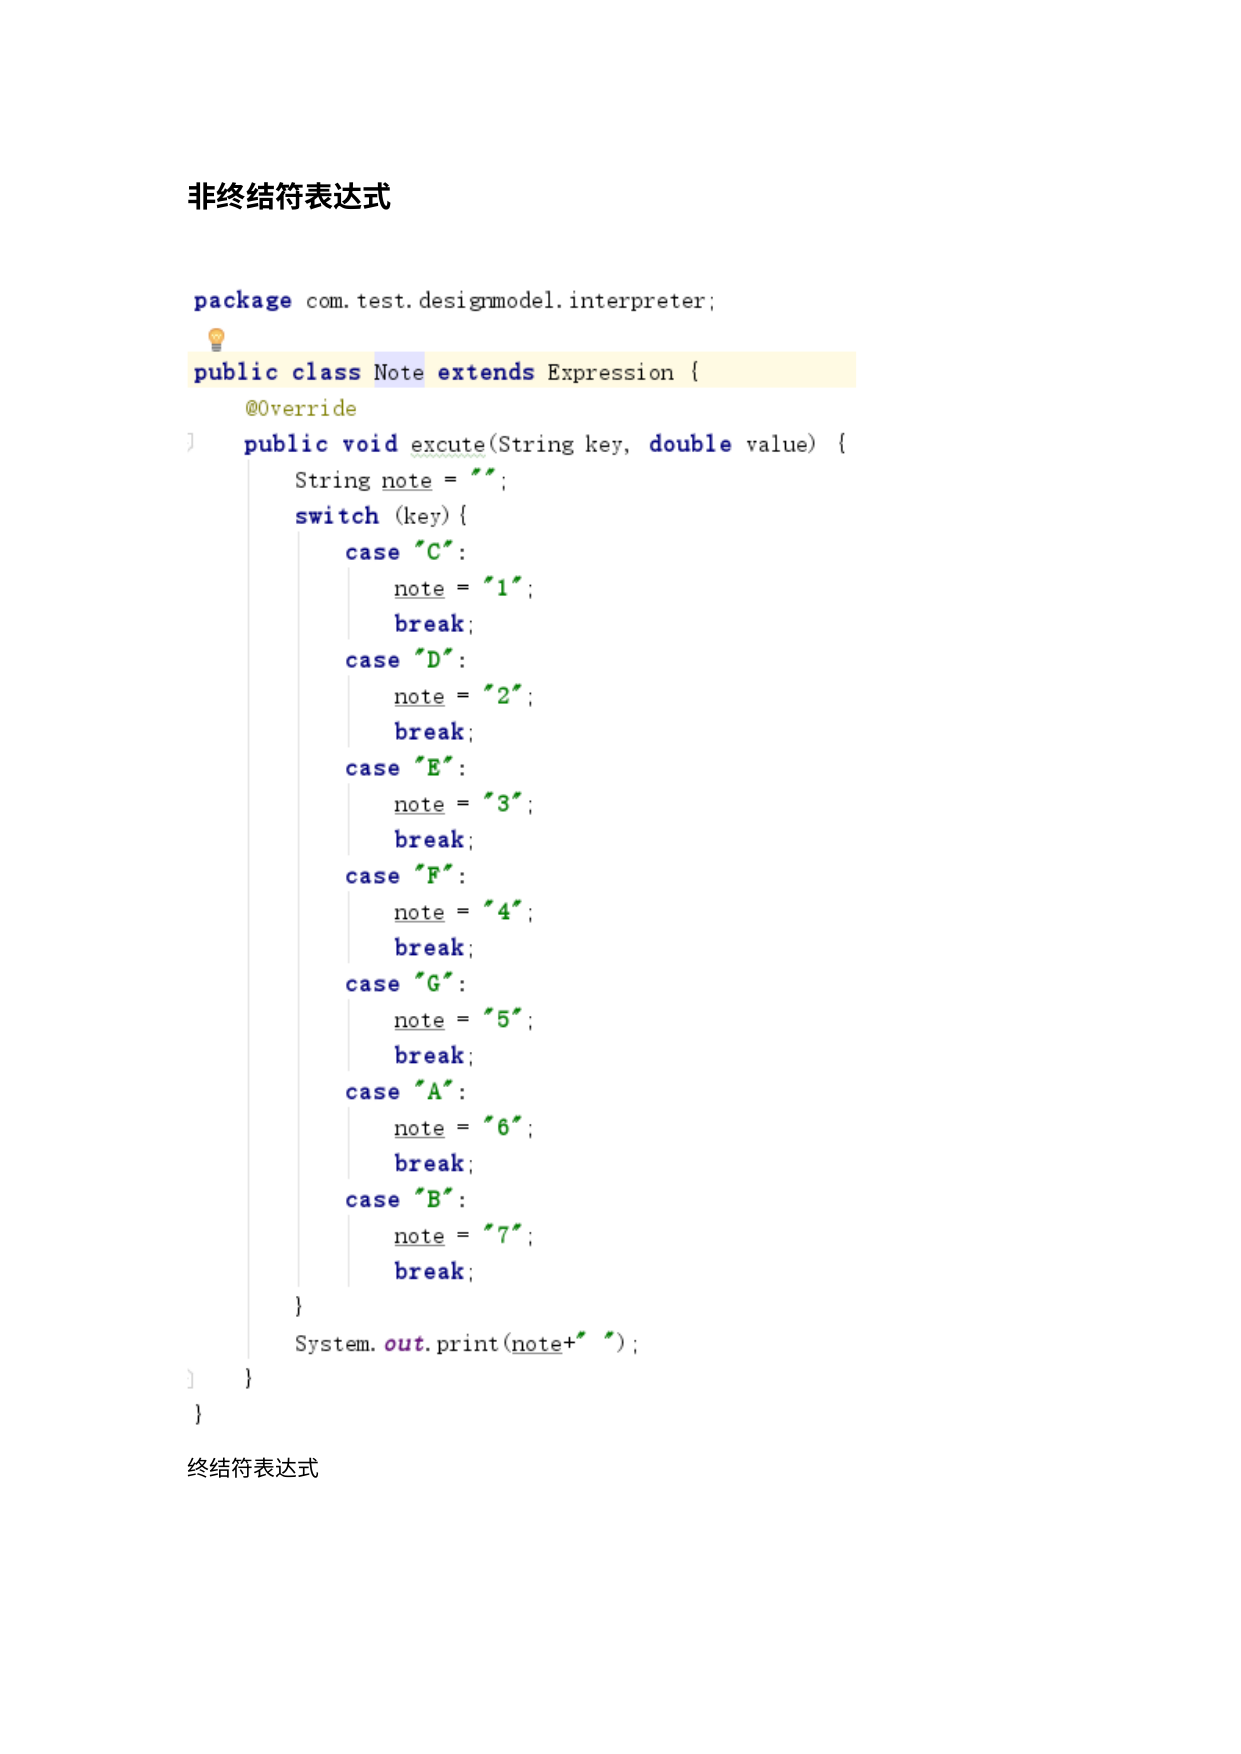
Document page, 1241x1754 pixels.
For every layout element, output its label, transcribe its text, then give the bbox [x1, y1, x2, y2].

picture [187, 280, 857, 1442]
text 终结符表达式 [187, 1451, 1053, 1483]
subtitle 非终结符表达式 [187, 162, 1053, 227]
